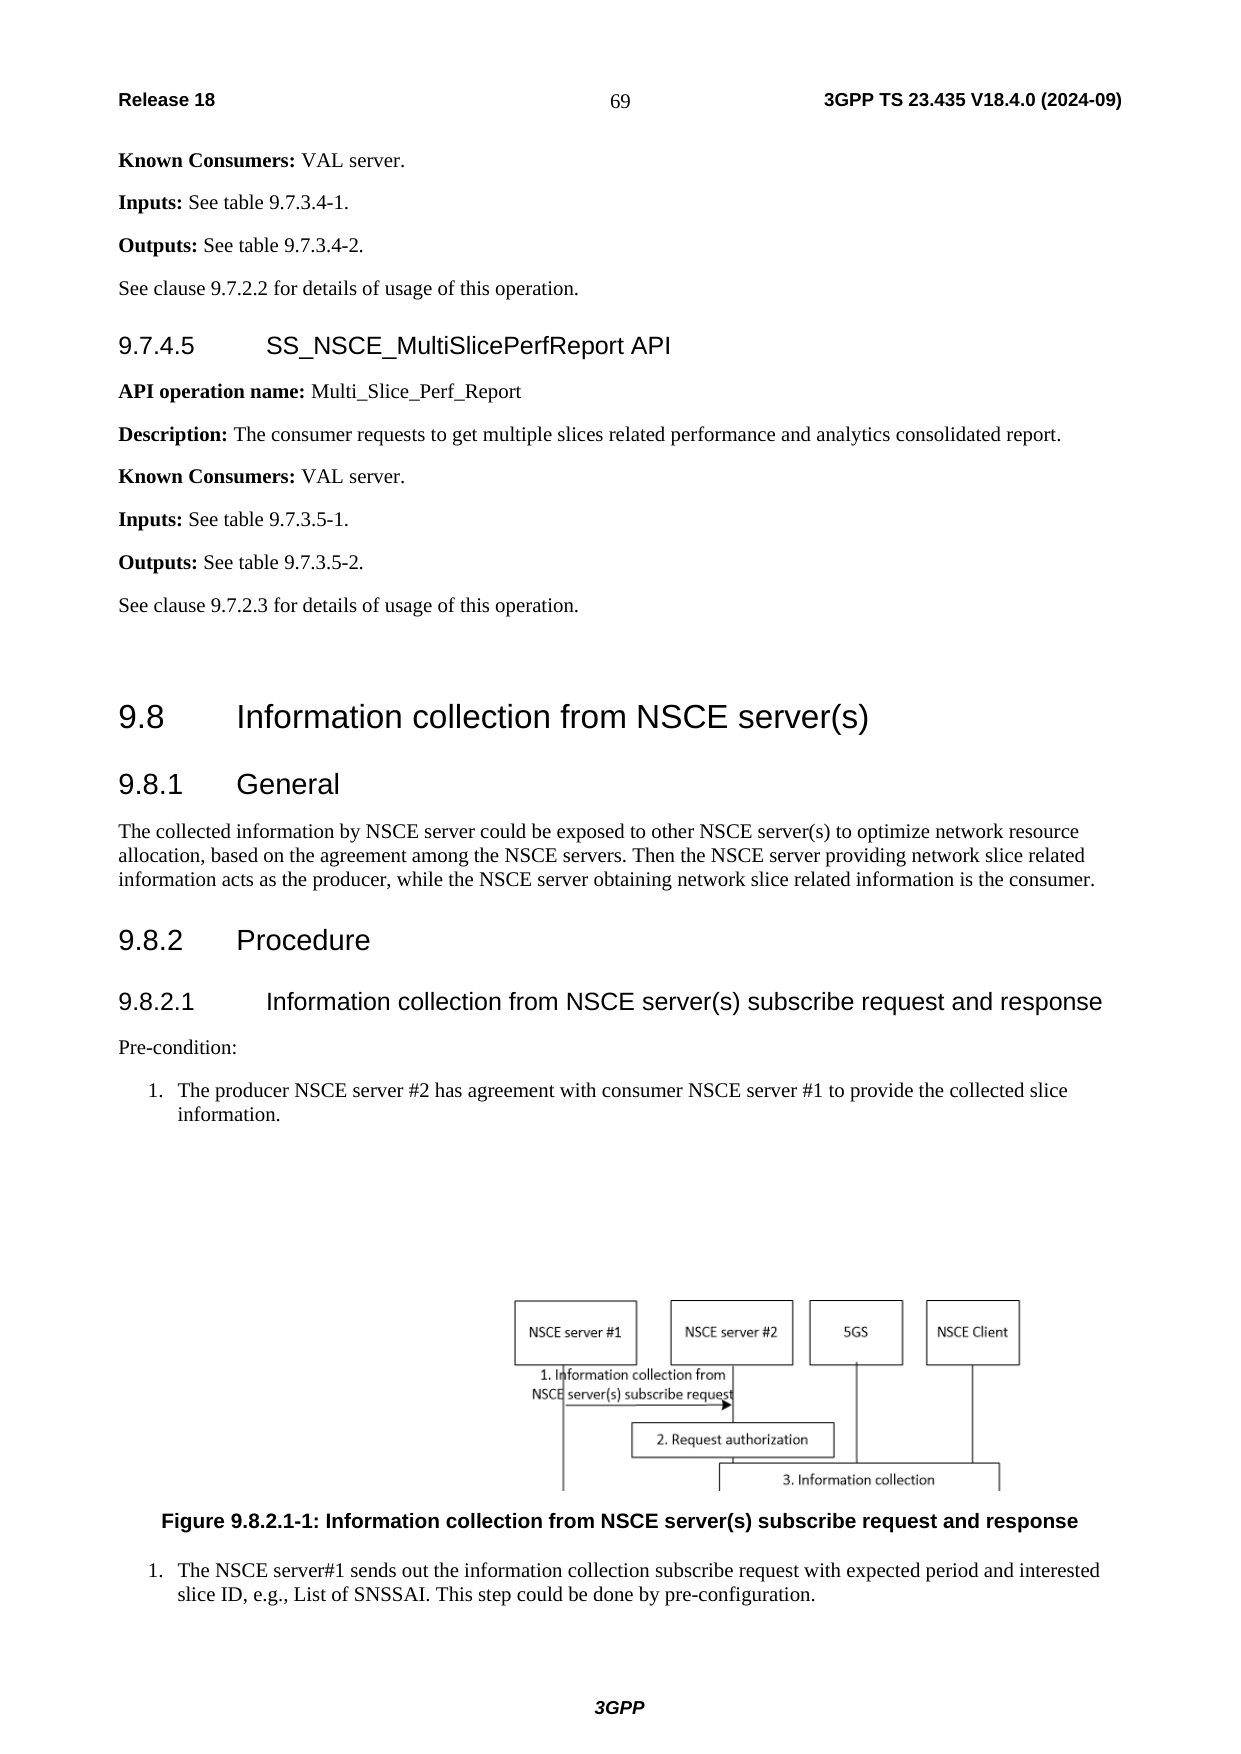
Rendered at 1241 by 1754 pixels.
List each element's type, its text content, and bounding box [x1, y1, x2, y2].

text Outputs: See table 9.7.3.4-2. [118, 233, 1122, 257]
subtitle 9.8.2 Procedure [118, 923, 1122, 956]
text Outputs: See table 9.7.3.5-2. [118, 550, 1122, 574]
text 1. The NSCE server#1 sends out the information collection subscribe request with expected period and interested slice ID, e.g., List of SNSSAI. This step could be done by pre-configuration. [148, 1558, 1122, 1606]
text 1. The producer NSCE server #2 has agreement with consumer NSCE server #1 to provide the collected slice information. [148, 1078, 1122, 1126]
text Description: The consumer requests to get multiple slices related performance and analytics consolidated report. [118, 422, 1122, 446]
text The collected information by NSCE server could be exposed to other NSCE server(s) to optimize network resource allocation, based on the agreement among the NSCE servers. Then the NSCE server providing network slice related information acts as the producer, while the NSCE server obtaining network slice related information is the consumer. [118, 819, 1122, 891]
text Pre-condition: [118, 1035, 1122, 1059]
subtitle 9.7.4.5 SS_NSCE_MultiSlicePerfReport API [118, 331, 1122, 360]
text Inputs: See table 9.7.3.4-1. [118, 190, 1122, 214]
text Figure 9.8.2.1-1: Information collection from NSCE server(s) subscribe request and response [118, 1509, 1122, 1533]
text API operation name: Multi_Slice_Perf_Report [118, 379, 1122, 403]
text Known Consumers: VAL server. [118, 464, 1122, 488]
subtitle 9.8 Information collection from NSCE server(s) [118, 697, 1122, 736]
subtitle 9.8.1 General [118, 767, 1122, 800]
subtitle 9.8.2.1 Information collection from NSCE server(s) subscribe request and response [118, 987, 1122, 1016]
text Inputs: See table 9.7.3.5-1. [118, 507, 1122, 531]
text Known Consumers: VAL server. [118, 147, 1122, 172]
text See clause 9.7.2.2 for details of usage of this operation. [118, 276, 1122, 300]
text See clause 9.7.2.3 for details of usage of this operation. [118, 593, 1122, 617]
